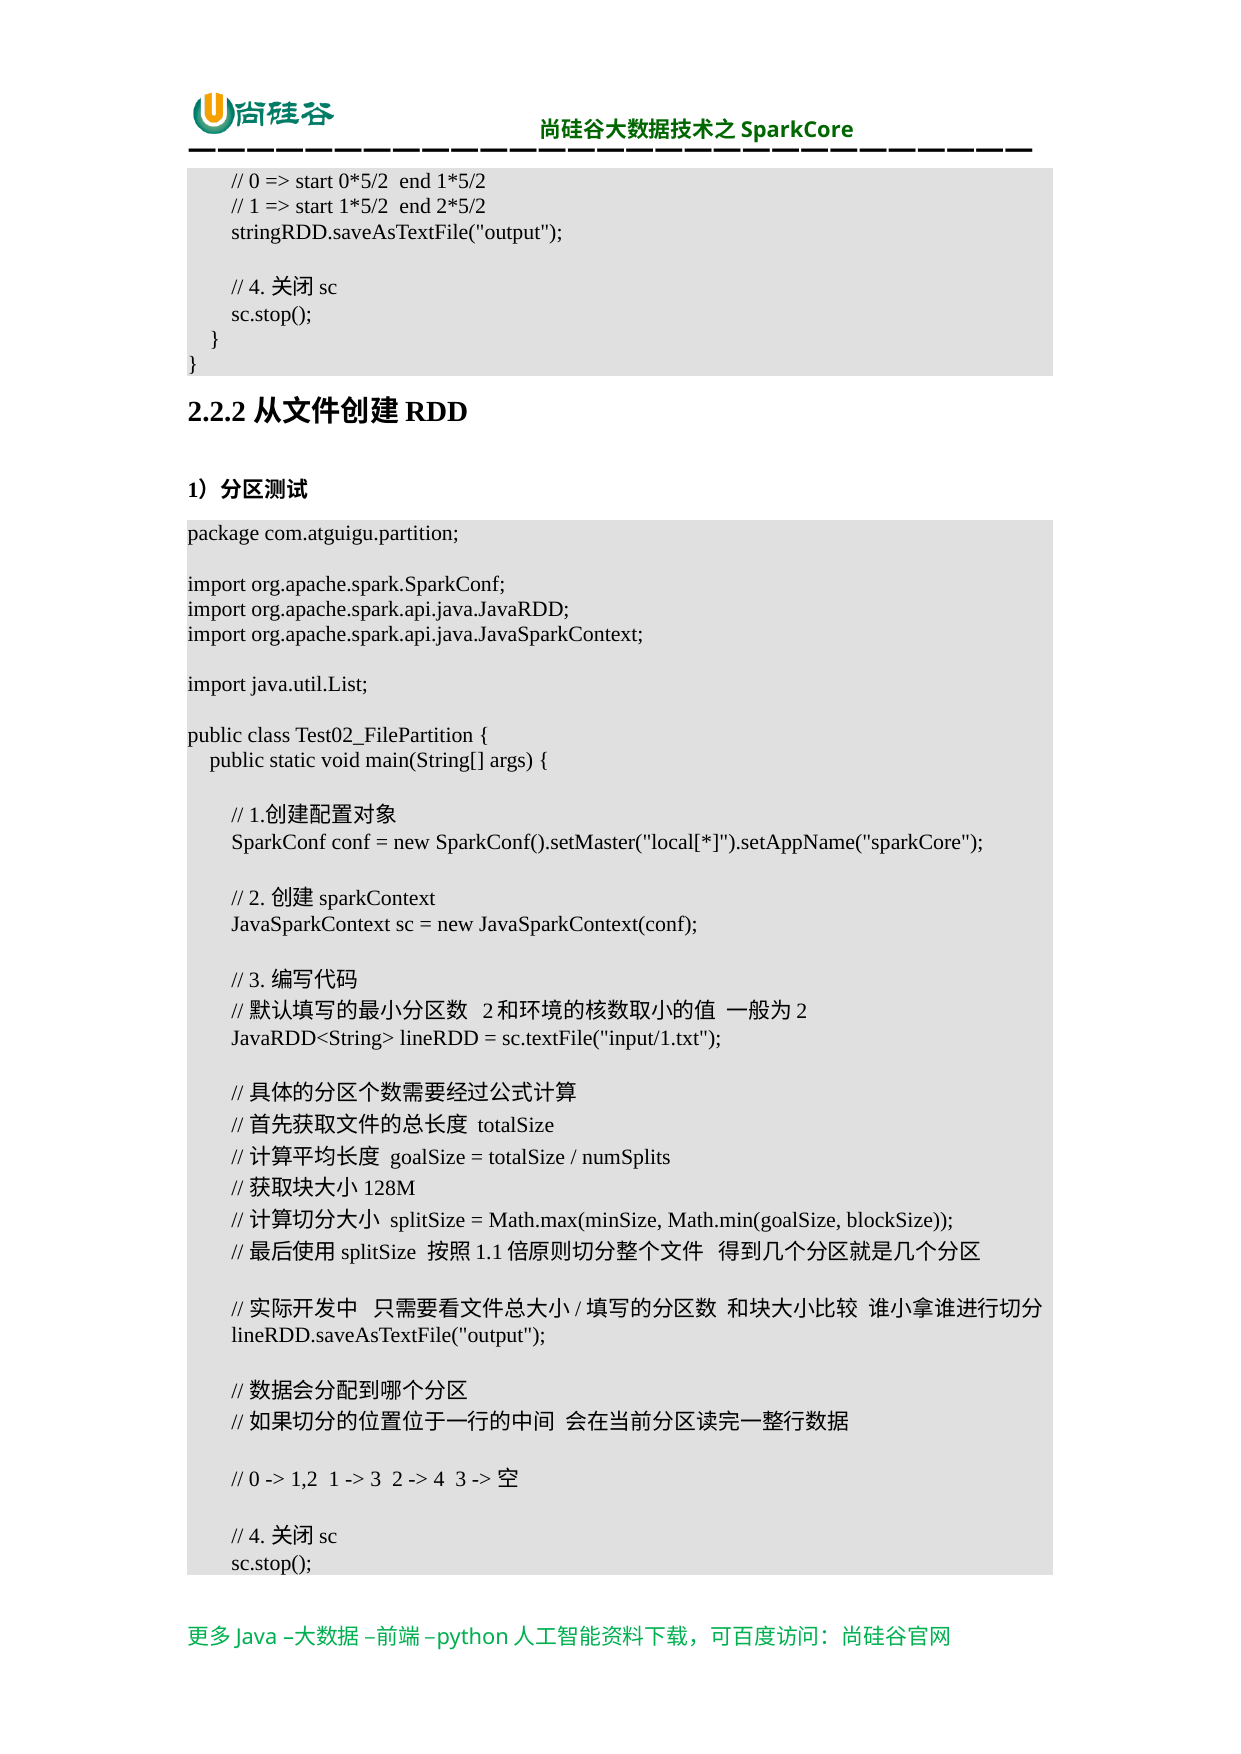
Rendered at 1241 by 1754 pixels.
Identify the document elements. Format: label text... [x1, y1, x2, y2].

text public class Test02_FilePartition { [187, 722, 1053, 747]
text } [187, 326, 1053, 351]
text SparkConf conf = new SparkConf().setMaster("local[*]").setAppName("sparkCore"); [187, 829, 1053, 854]
text // 0 -> 1,2 1 -> 3 2 -> 4 3 -> 空 [187, 1461, 1053, 1493]
text // 最后使用splitSize 按照1.1倍原则切分整个文件 得到几个分区就是几个分区 [187, 1234, 1053, 1265]
text // 计算切分大小 splitSize = Math.max(minSize, Math.min(goalSize, blockSize)); [187, 1202, 1053, 1234]
text import org.apache.spark.SparkConf; [187, 571, 1053, 596]
picture [187, 88, 338, 138]
text lineRDD.saveAsTextFile("output"); [187, 1322, 1053, 1347]
text // 1 => start 1*5/2 end 2*5/2 [187, 193, 1053, 219]
text JavaRDD<String> lineRDD = sc.textFile("input/1.txt"); [187, 1025, 1053, 1050]
text // 4. 关闭sc [187, 1518, 1053, 1550]
text 1）分区测试 [187, 472, 1053, 504]
text // 首先获取文件的总长度 totalSize [187, 1107, 1053, 1139]
text // 1.创建配置对象 [187, 797, 1053, 829]
text import org.apache.spark.api.java.JavaSparkContext; [187, 621, 1053, 646]
text // 默认填写的最小分区数 2和环境的核数取小的值 一般为2 [187, 993, 1053, 1025]
text // 实际开发中 只需要看文件总大小 / 填写的分区数 和块大小比较 谁小拿谁进行切分 [187, 1291, 1053, 1322]
text sc.stop(); [187, 301, 1053, 326]
text JavaSparkContext sc = new JavaSparkContext(conf); [187, 911, 1053, 936]
text // 2. 创建sparkContext [187, 879, 1053, 911]
text public static void main(String[] args) { [187, 747, 1053, 772]
text import java.util.List; [187, 671, 1053, 697]
text // 具体的分区个数需要经过公式计算 [187, 1075, 1053, 1107]
text // 如果切分的位置位于一行的中间 会在当前分区读完一整行数据 [187, 1404, 1053, 1436]
text sc.stop(); [187, 1550, 1053, 1575]
text // 数据会分配到哪个分区 [187, 1373, 1053, 1404]
text // 获取块大小 128M [187, 1170, 1053, 1202]
text } [187, 351, 1053, 376]
text stringRDD.saveAsTextFile("output"); [187, 219, 1053, 244]
text // 计算平均长度 goalSize = totalSize / numSplits [187, 1139, 1053, 1170]
text // 3. 编写代码 [187, 962, 1053, 993]
subtitle 2.2.2 从文件创建RDD [187, 376, 1053, 441]
text import org.apache.spark.api.java.JavaRDD; [187, 596, 1053, 621]
text // 4. 关闭sc [187, 269, 1053, 301]
text package com.atguigu.partition; [187, 520, 1053, 545]
text // 0 => start 0*5/2 end 1*5/2 [187, 168, 1053, 193]
